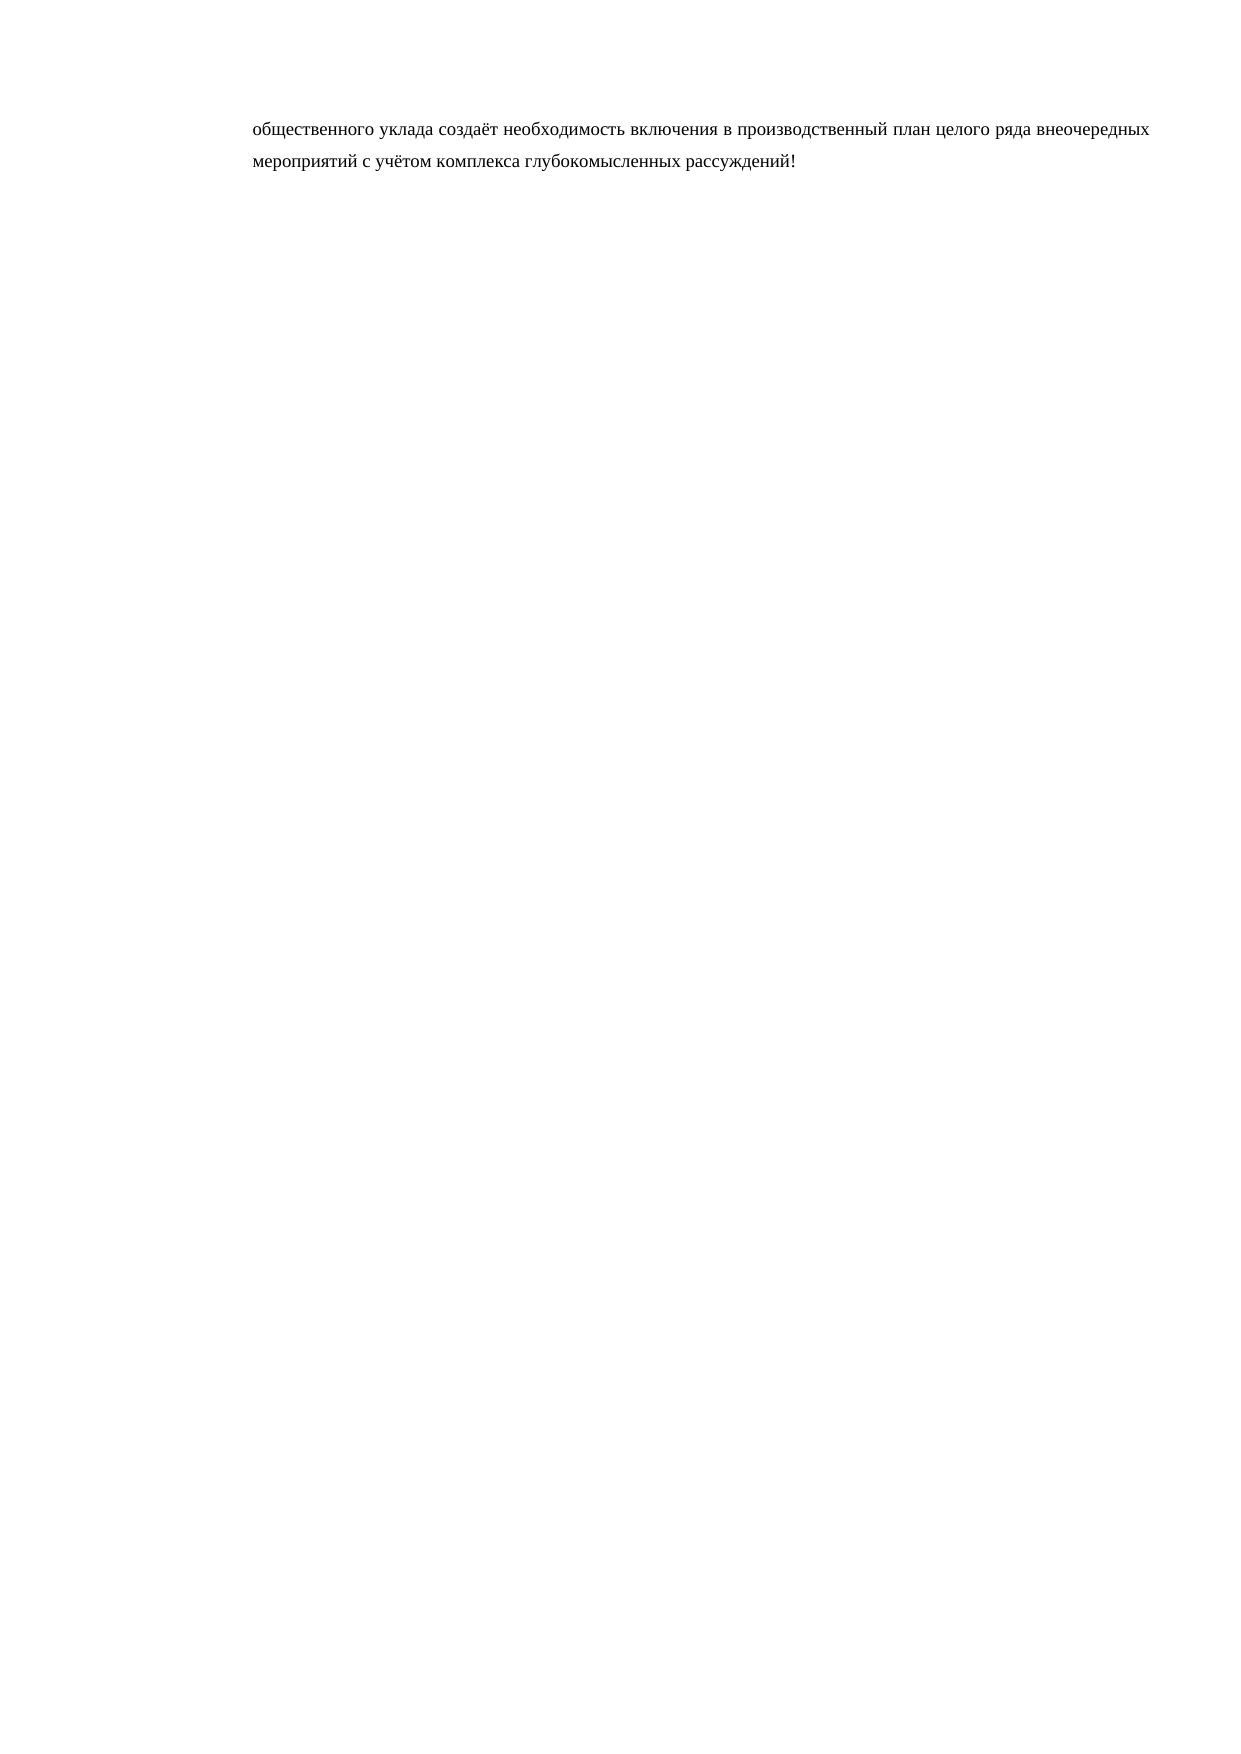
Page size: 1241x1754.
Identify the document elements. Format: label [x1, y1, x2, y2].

list [252, 118, 1152, 172]
